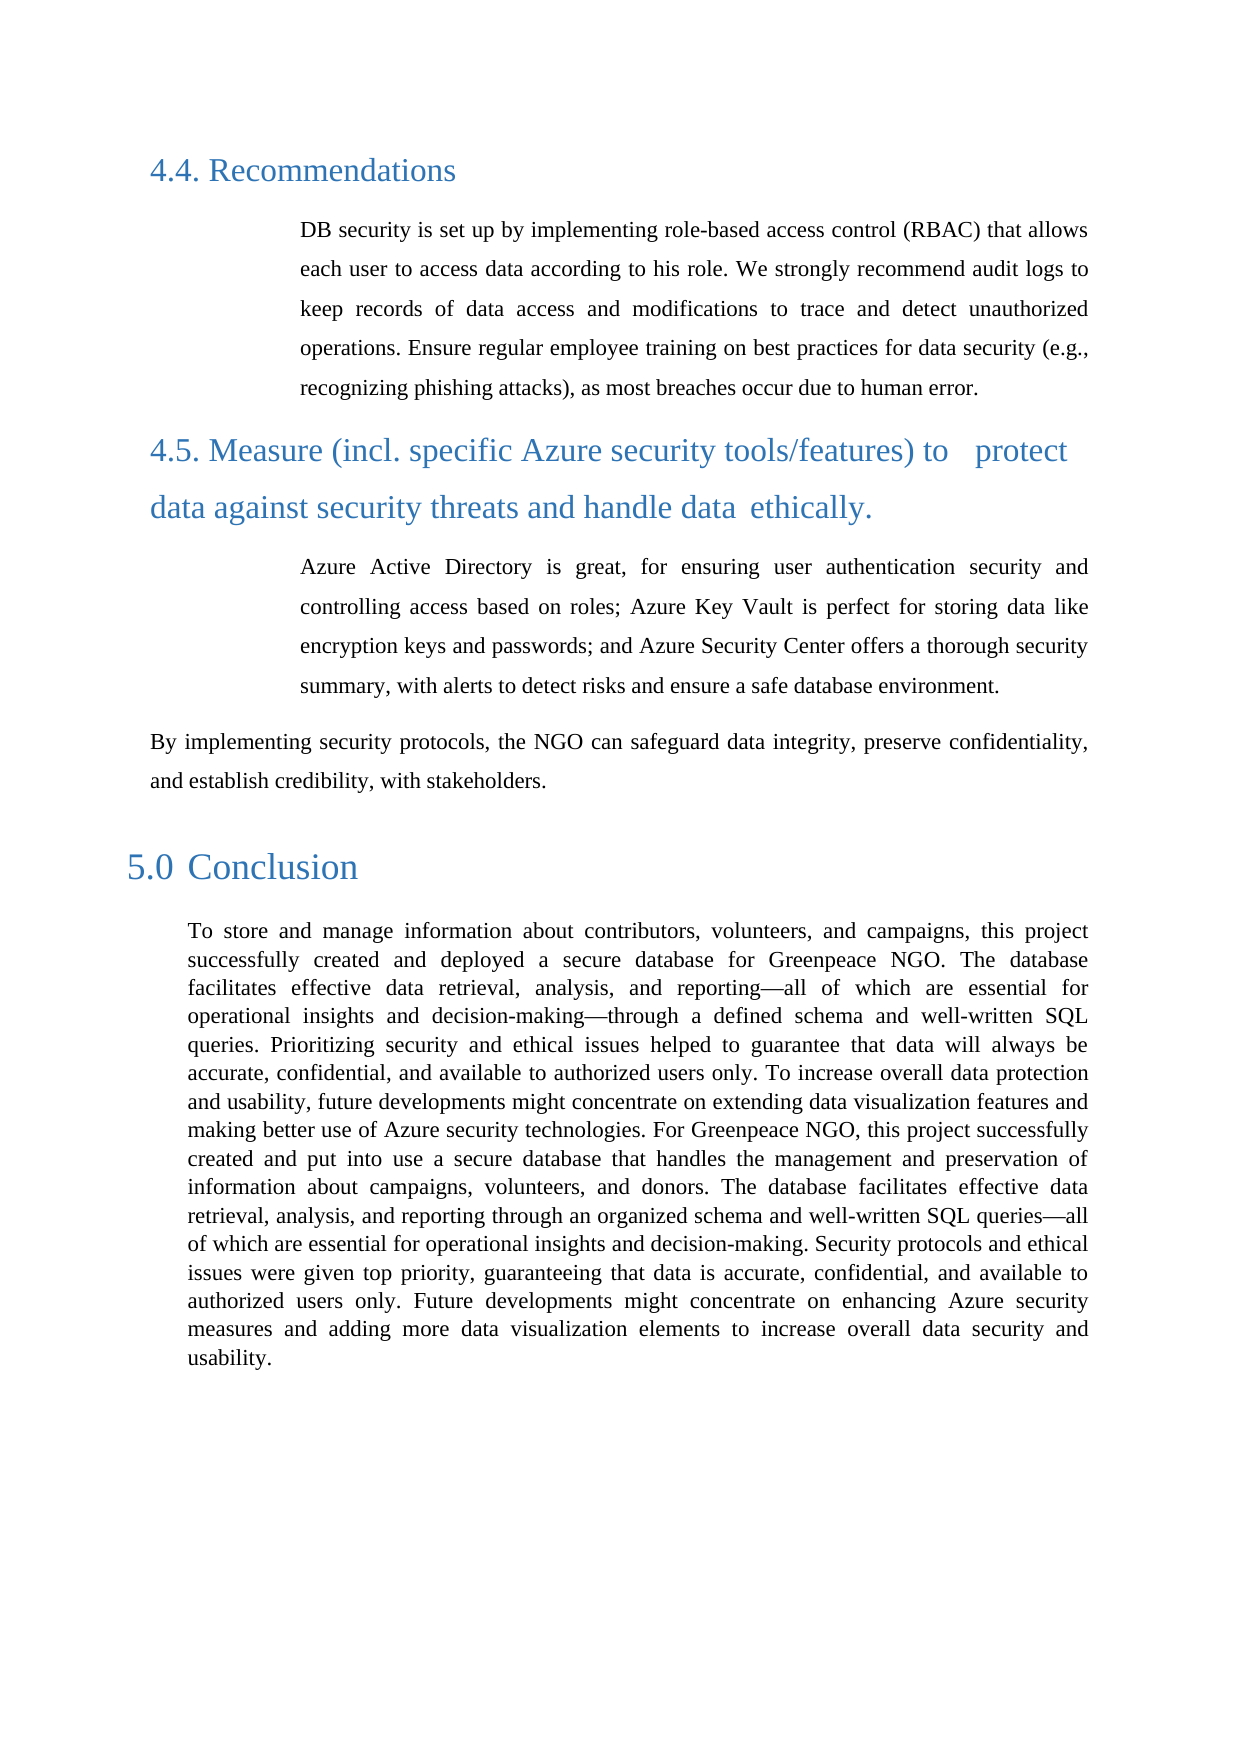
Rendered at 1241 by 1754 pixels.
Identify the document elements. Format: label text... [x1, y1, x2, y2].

text By implementing security protocols, the NGO can safeguard data integrity, preserve confidentiality, and establish credibility, with stakeholders. [150, 728, 1090, 794]
subtitle Conclusion [150, 844, 1090, 887]
text To store and manage information about contributors, volunteers, and campaigns, this project successfully created and deployed a secure database for Greenpeace NGO. The database facilitates effective data retrieval, analysis, and reporting—all of which are essential for operational insights and decision-making—through a defined schema and well-written SQL queries. Prioritizing security and ethical issues helped to guarantee that data will always be accurate, confidential, and available to authorized users only. To increase overall data protection and usability, future developments might concentrate on extending data visualization features and making better use of Azure security technologies. For Greenpeace NGO, this project successfully created and put into use a secure database that handles the management and preservation of information about campaigns, volunteers, and donors. The database facilitates effective data retrieval, analysis, and reporting through an organized schema and well-written SQL queries—all of which are essential for operational insights and decision-making. Security protocols and ethical issues were given top priority, guaranteeing that data is accurate, confidential, and available to authorized users only. Future developments might concentrate on enhancing Azure security measures and adding more data visualization elements to increase overall data security and usability. [187, 917, 1090, 1370]
text DB security is set up by implementing role-based access control (RBAC) that allows each user to access data according to his role. We strongly recommend audit logs to keep records of data access and modifications to trace and detect unauthorized operations. Ensure regular employee training on best practices for data security (e.g., recognizing phishing attacks), as most breaches occur due to human error. [300, 216, 1090, 400]
subtitle 4.5. Measure (incl. specific Azure security tools/features) to protect data against security threats and handle data ethically. [150, 430, 1090, 526]
subtitle 4.4. Recommendations [150, 150, 1090, 188]
text Azure Active Directory is great, for ensuring user authentication security and controlling access based on roles; Azure Key Vault is perfect for storing data like encryption keys and passwords; and Azure Security Center offers a thorough security summary, with alerts to detect risks and ensure a safe database environment. [300, 553, 1090, 698]
